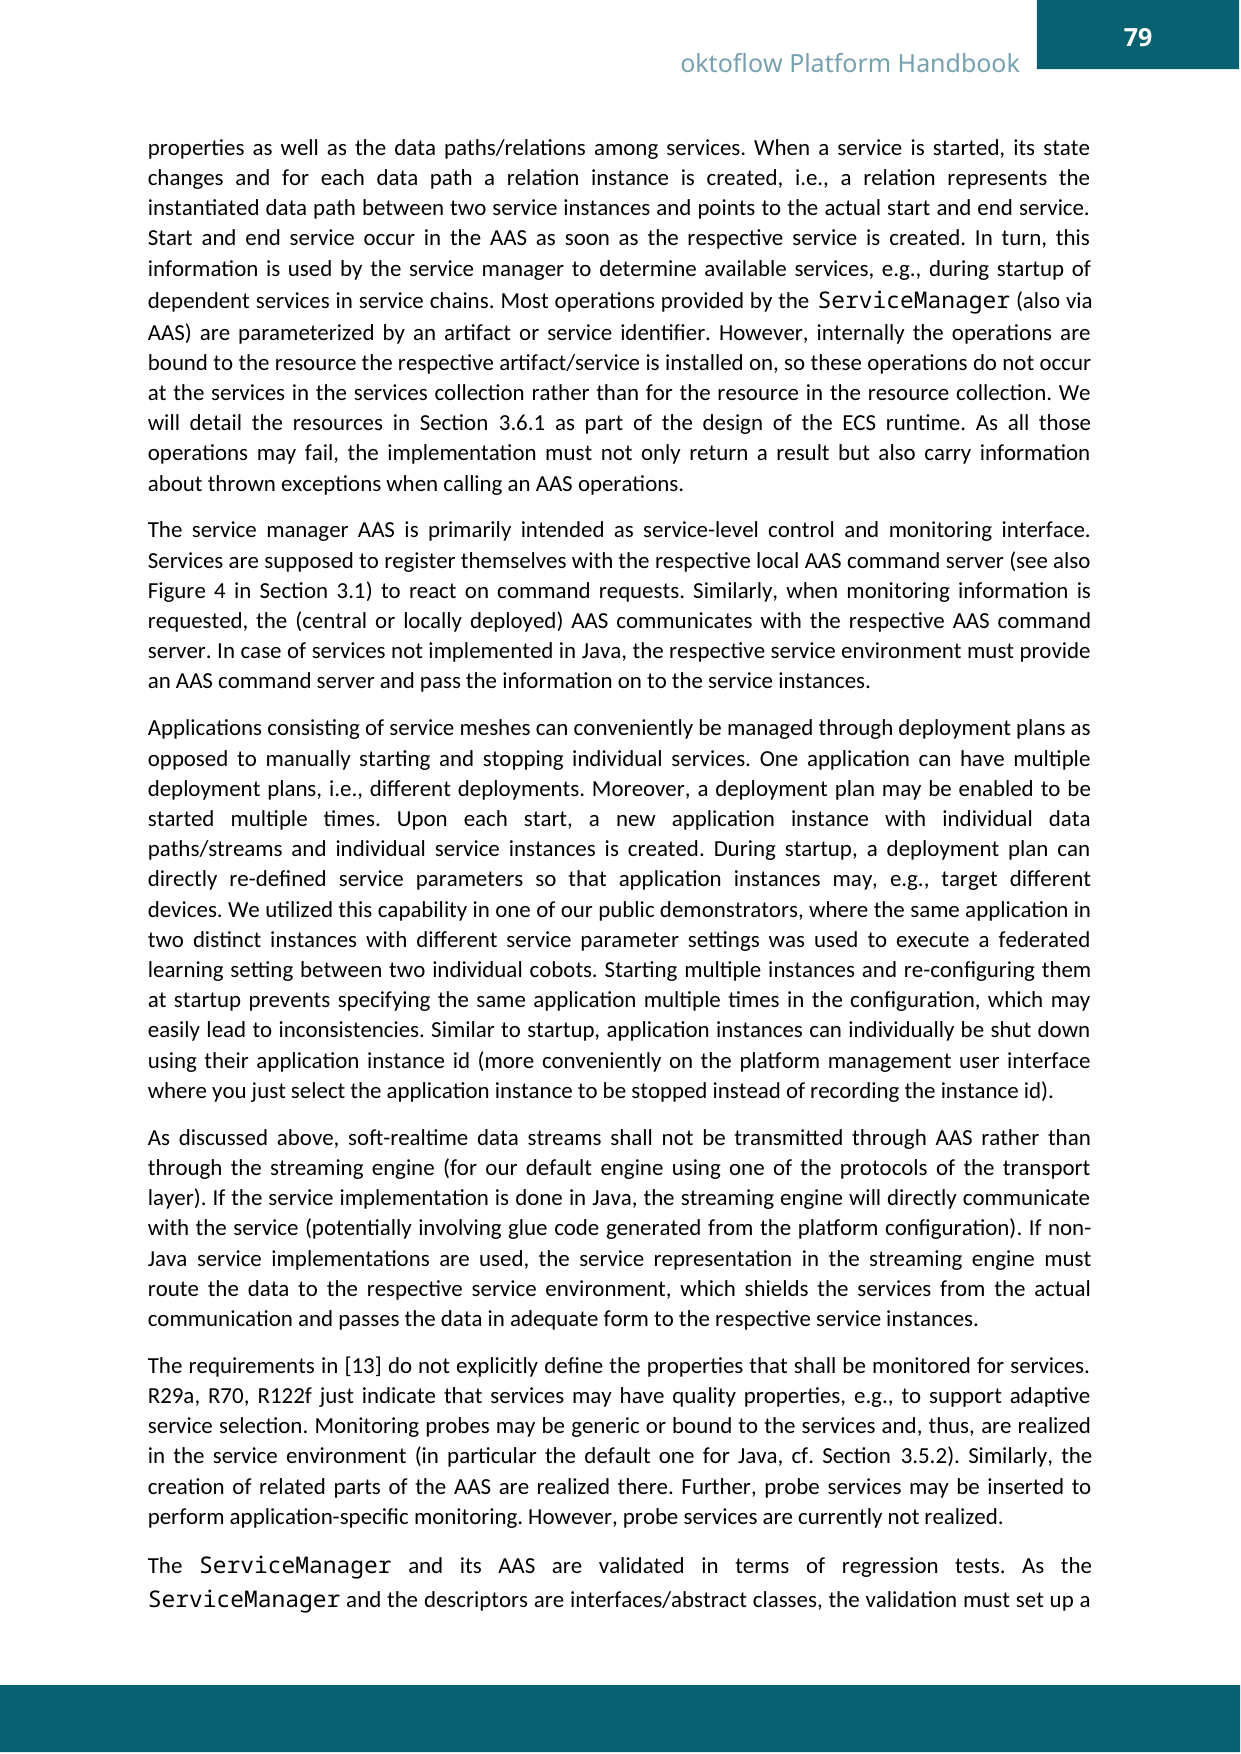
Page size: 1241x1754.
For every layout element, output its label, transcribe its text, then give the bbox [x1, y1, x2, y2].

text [148, 1549, 1093, 1614]
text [148, 133, 1093, 497]
text The service manager AAS is primarily intended as service-level control and monitoring interface. Services are supposed to register themselves with the respective local AAS command server (see also Figure 4 in Section 3.1) to react on command requests. Similarly, when monitoring information is requested, the (central or locally deployed) AAS communicates with the respective AAS command server. In case of services not implemented in Java, the respective service environment must provide an AAS command server and pass the information on to the service instances. [148, 516, 1093, 695]
text As discussed above, soft-realtime data streams shall not be transmitted through AAS rather than through the streaming engine (for our default engine using one of the protocols of the transport layer). If the service implementation is done in Java, the streaming engine will directly communicate with the service (potentially involving glue code generated from the platform configuration). If non-Java service implementations are used, the service representation in the streaming engine must route the data to the respective service environment, which shields the services from the actual communication and passes the data in adequate form to the respective service instances. [148, 1123, 1093, 1332]
text The requirements in [13] do not explicitly define the properties that shall be monitored for services. R29a, R70, R122f just indicate that services may have quality properties, e.g., to support adaptive service selection. Monitoring probes may be generic or bound to the services and, thus, are realized in the service environment (in particular the default one for Java, cf. Section 3.5.2). Similarly, the creation of related parts of the AAS are realized there. Further, probe services may be inserted to perform application-specific monitoring. However, probe services are currently not realized. [148, 1351, 1093, 1530]
text Applications consisting of service meshes can conveniently be managed through deployment plans as opposed to manually starting and stopping individual services. One application can have multiple deployment plans, i.e., different deployments. Moreover, a deployment plan may be enabled to be started multiple times. Upon each start, a new application instance with individual data paths/streams and individual service instances is created. During startup, a deployment plan can directly re-defined service parameters so that application instances may, e.g., target different devices. We utilized this capability in one of our public demonstrators, where the same application in two distinct instances with different service parameter settings was used to execute a federated learning setting between two individual cobots. Starting multiple instances and re-configuring them at startup prevents specifying the same application multiple times in the configuration, which may easily lead to inconsistencies. Similar to startup, application instances can individually be shut down using their application instance id (more conveniently on the platform management user interface where you just select the application instance to be stopped instead of recording the instance id). [148, 713, 1093, 1104]
